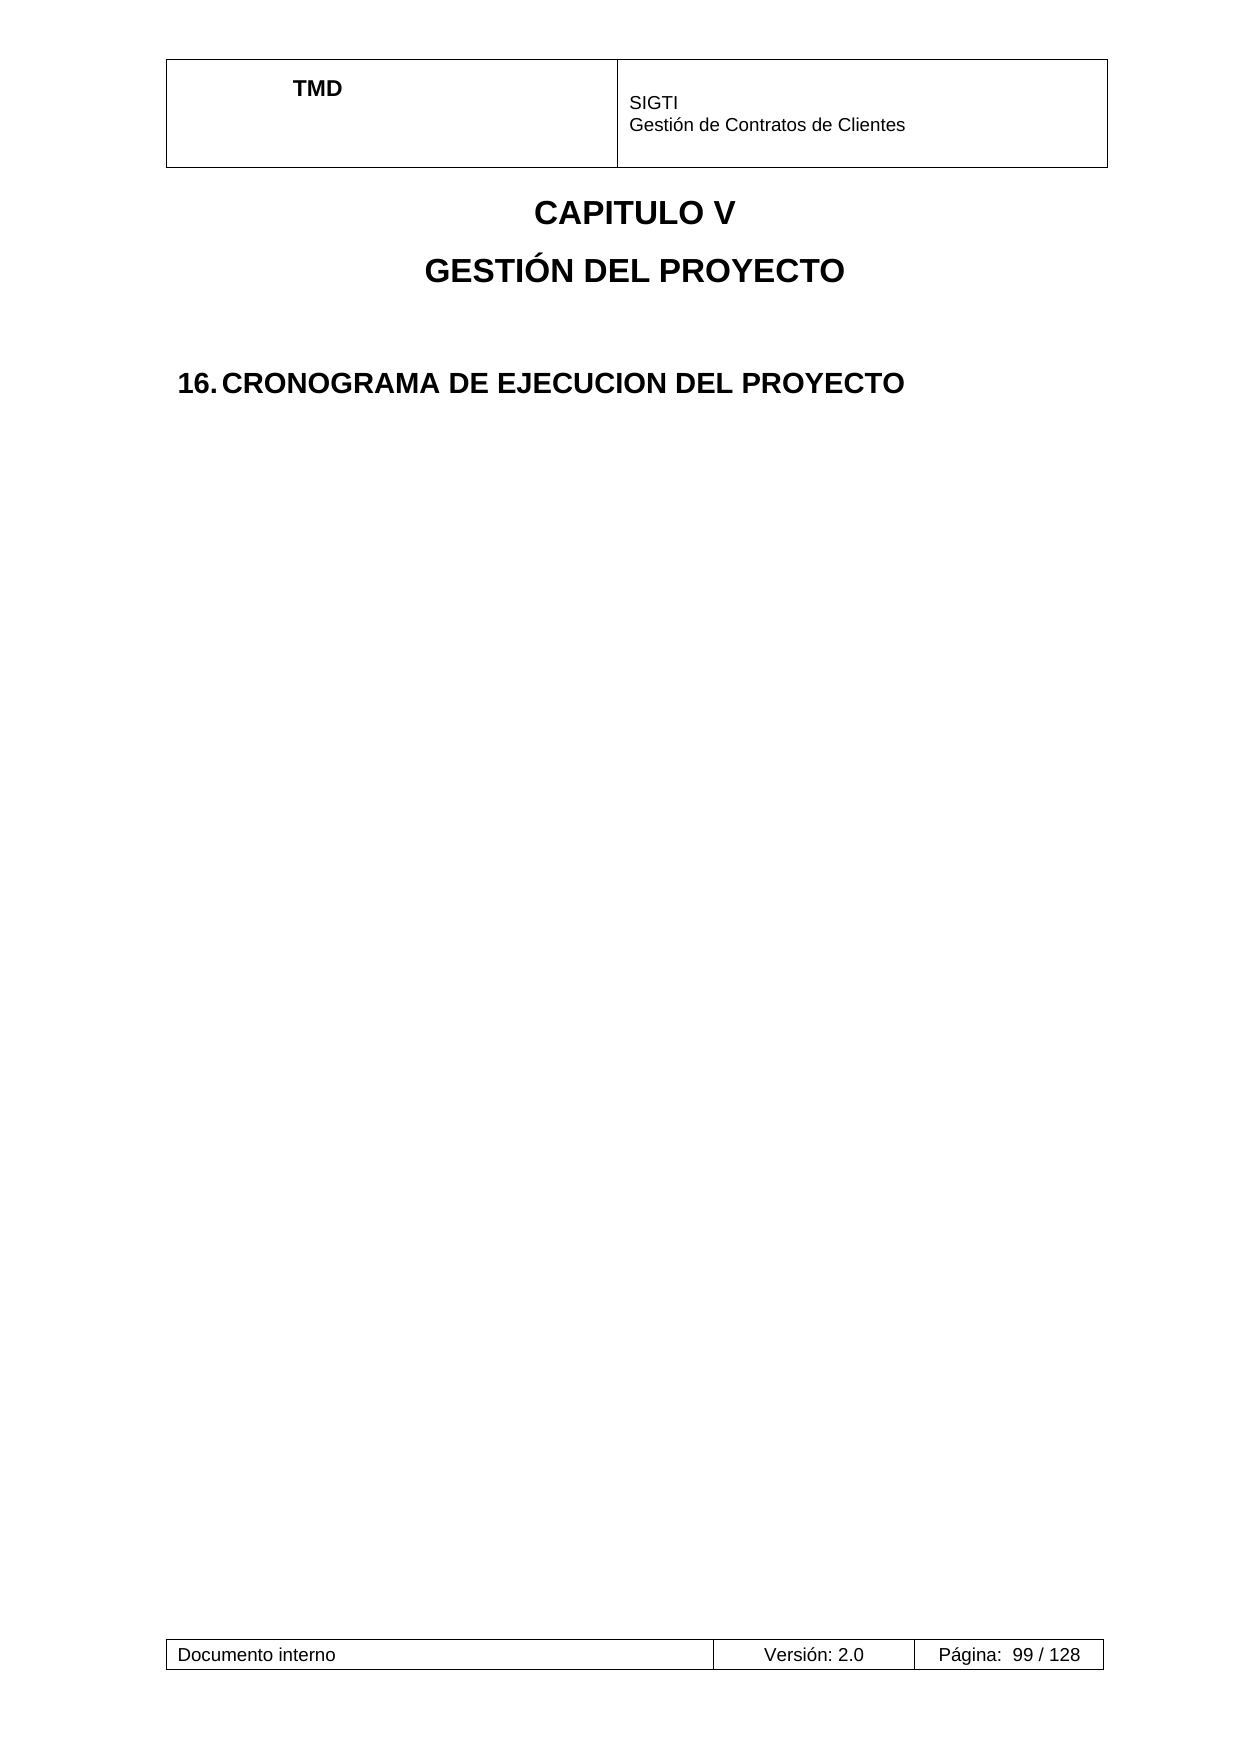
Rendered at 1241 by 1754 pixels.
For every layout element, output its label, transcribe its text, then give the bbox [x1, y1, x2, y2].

subtitle CRONOGRAMA DE EJECUCION DEL PROYECTO [177, 366, 1092, 399]
subtitle GESTIÓN DEL PROYECTO [177, 251, 1092, 289]
subtitle CAPITULO V [177, 193, 1092, 231]
